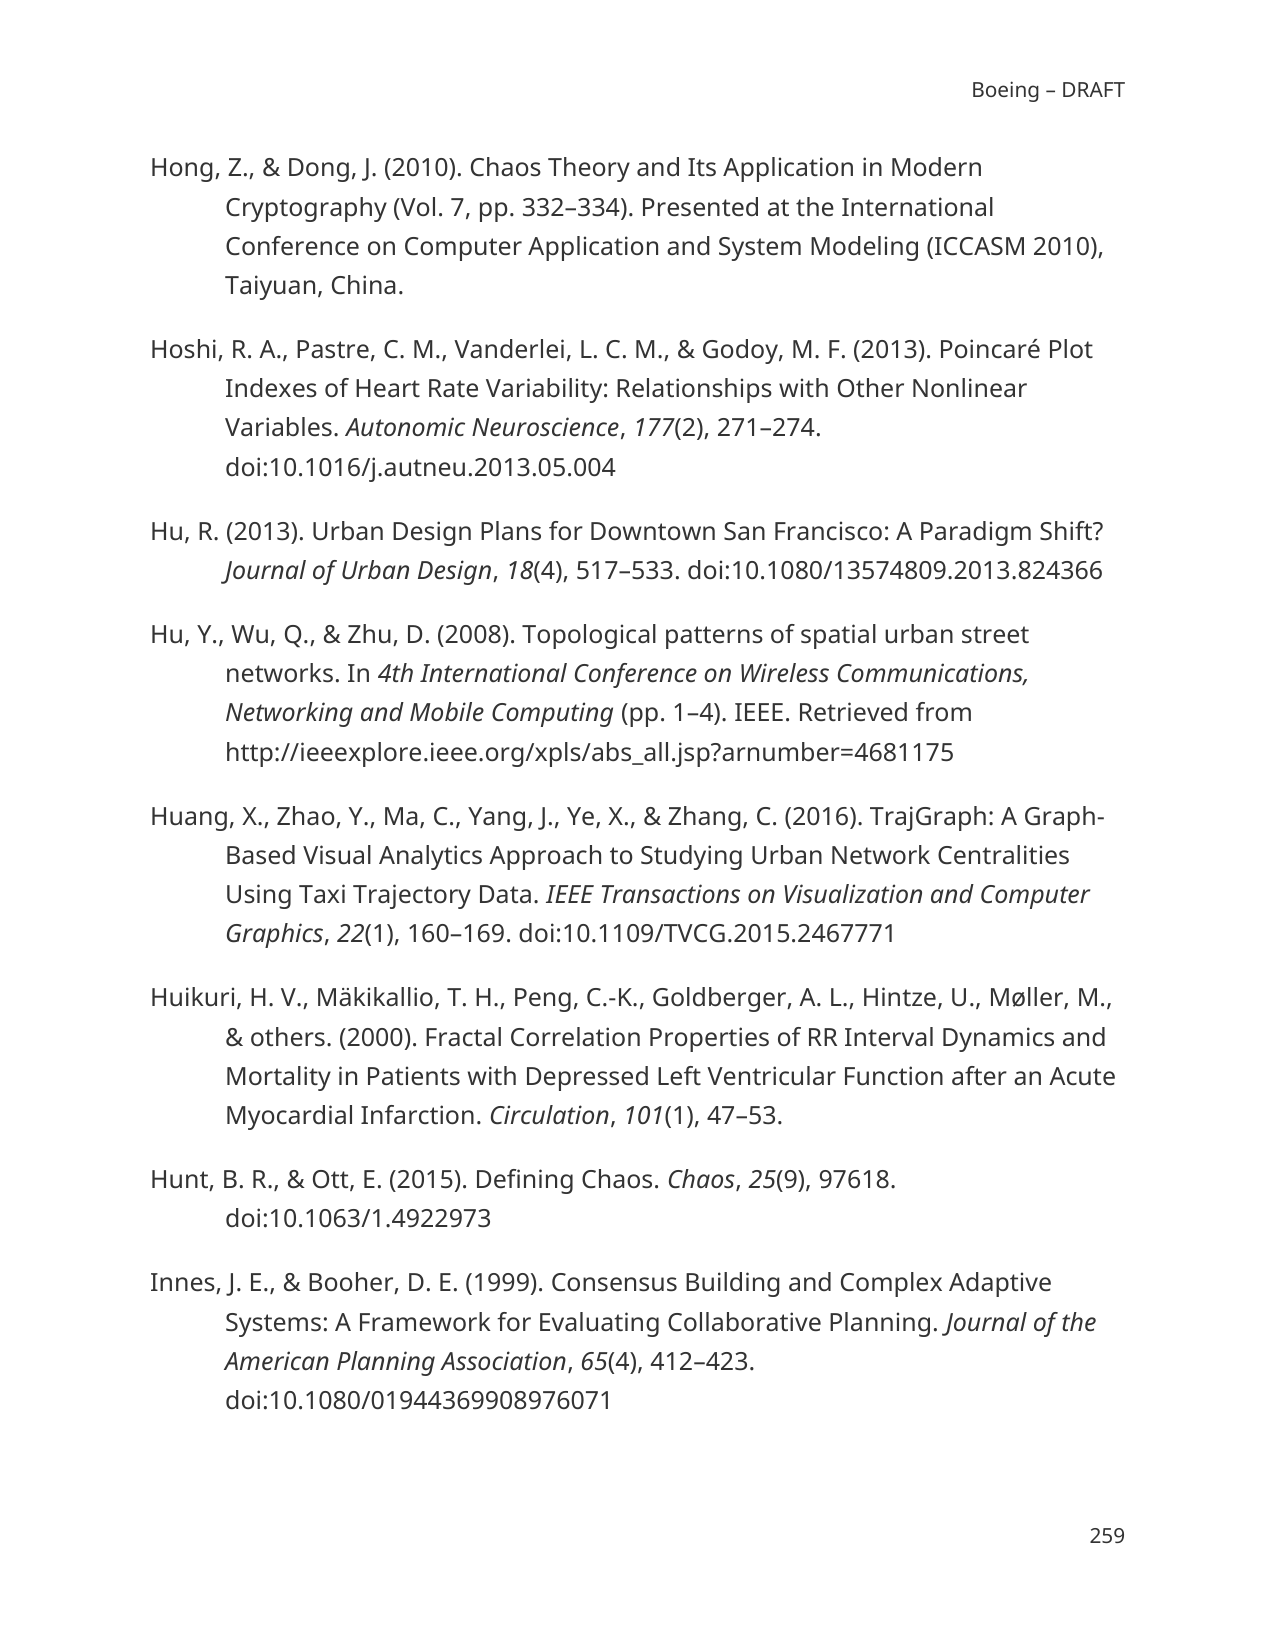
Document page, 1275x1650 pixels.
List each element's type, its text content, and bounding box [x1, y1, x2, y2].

text Hoshi, R. A., Pastre, C. M., Vanderlei, L. C. M., & Godoy, M. F. (2013). Poincaré Plot Indexes of Heart Rate Variability: Relationships with Other Nonlinear Variables. Autonomic Neuroscience, 177(2), 271–274. doi:10.1016/j.autneu.2013.05.004 [150, 332, 1125, 483]
text Hu, Y., Wu, Q., & Zhu, D. (2008). Topological patterns of spatial urban street networks. In 4th International Conference on Wireless Communications, Networking and Mobile Computing (pp. 1–4). IEEE. Retrieved from http://ieeexplore.ieee.org/xpls/abs_all.jsp?arnumber=4681175 [150, 617, 1125, 768]
text Hu, R. (2013). Urban Design Plans for Downtown San Francisco: A Paradigm Shift? Journal of Urban Design, 18(4), 517–533. doi:10.1080/13574809.2013.824366 [150, 513, 1125, 587]
text Huikuri, H. V., Mäkikallio, T. H., Peng, C.-K., Goldberger, A. L., Hintze, U., Møller, M., & others. (2000). Fractal Correlation Properties of RR Interval Dynamics and Mortality in Patients with Depressed Left Ventricular Function after an Acute Myocardial Infarction. Circulation, 101(1), 47–53. [150, 980, 1125, 1132]
text Innes, J. E., & Booher, D. E. (1999). Consensus Building and Complex Adaptive Systems: A Framework for Evaluating Collaborative Planning. Journal of the American Planning Association, 65(4), 412–423. doi:10.1080/01944369908976071 [150, 1265, 1125, 1417]
text Huang, X., Zhao, Y., Ma, C., Yang, J., Ye, X., & Zhang, C. (2016). TrajGraph: A Graph-Based Visual Analytics Approach to Studying Urban Network Centralities Using Taxi Trajectory Data. IEEE Transactions on Visualization and Computer Graphics, 22(1), 160–169. doi:10.1109/TVCG.2015.2467771 [150, 798, 1125, 950]
text Hong, Z., & Dong, J. (2010). Chaos Theory and Its Application in Modern Cryptography (Vol. 7, pp. 332–334). Presented at the International Conference on Computer Application and System Modeling (ICCASM 2010), Taiyuan, China. [150, 150, 1125, 302]
text Hunt, B. R., & Ott, E. (2015). Defining Chaos. Chaos, 25(9), 97618. doi:10.1063/1.4922973 [150, 1162, 1125, 1235]
